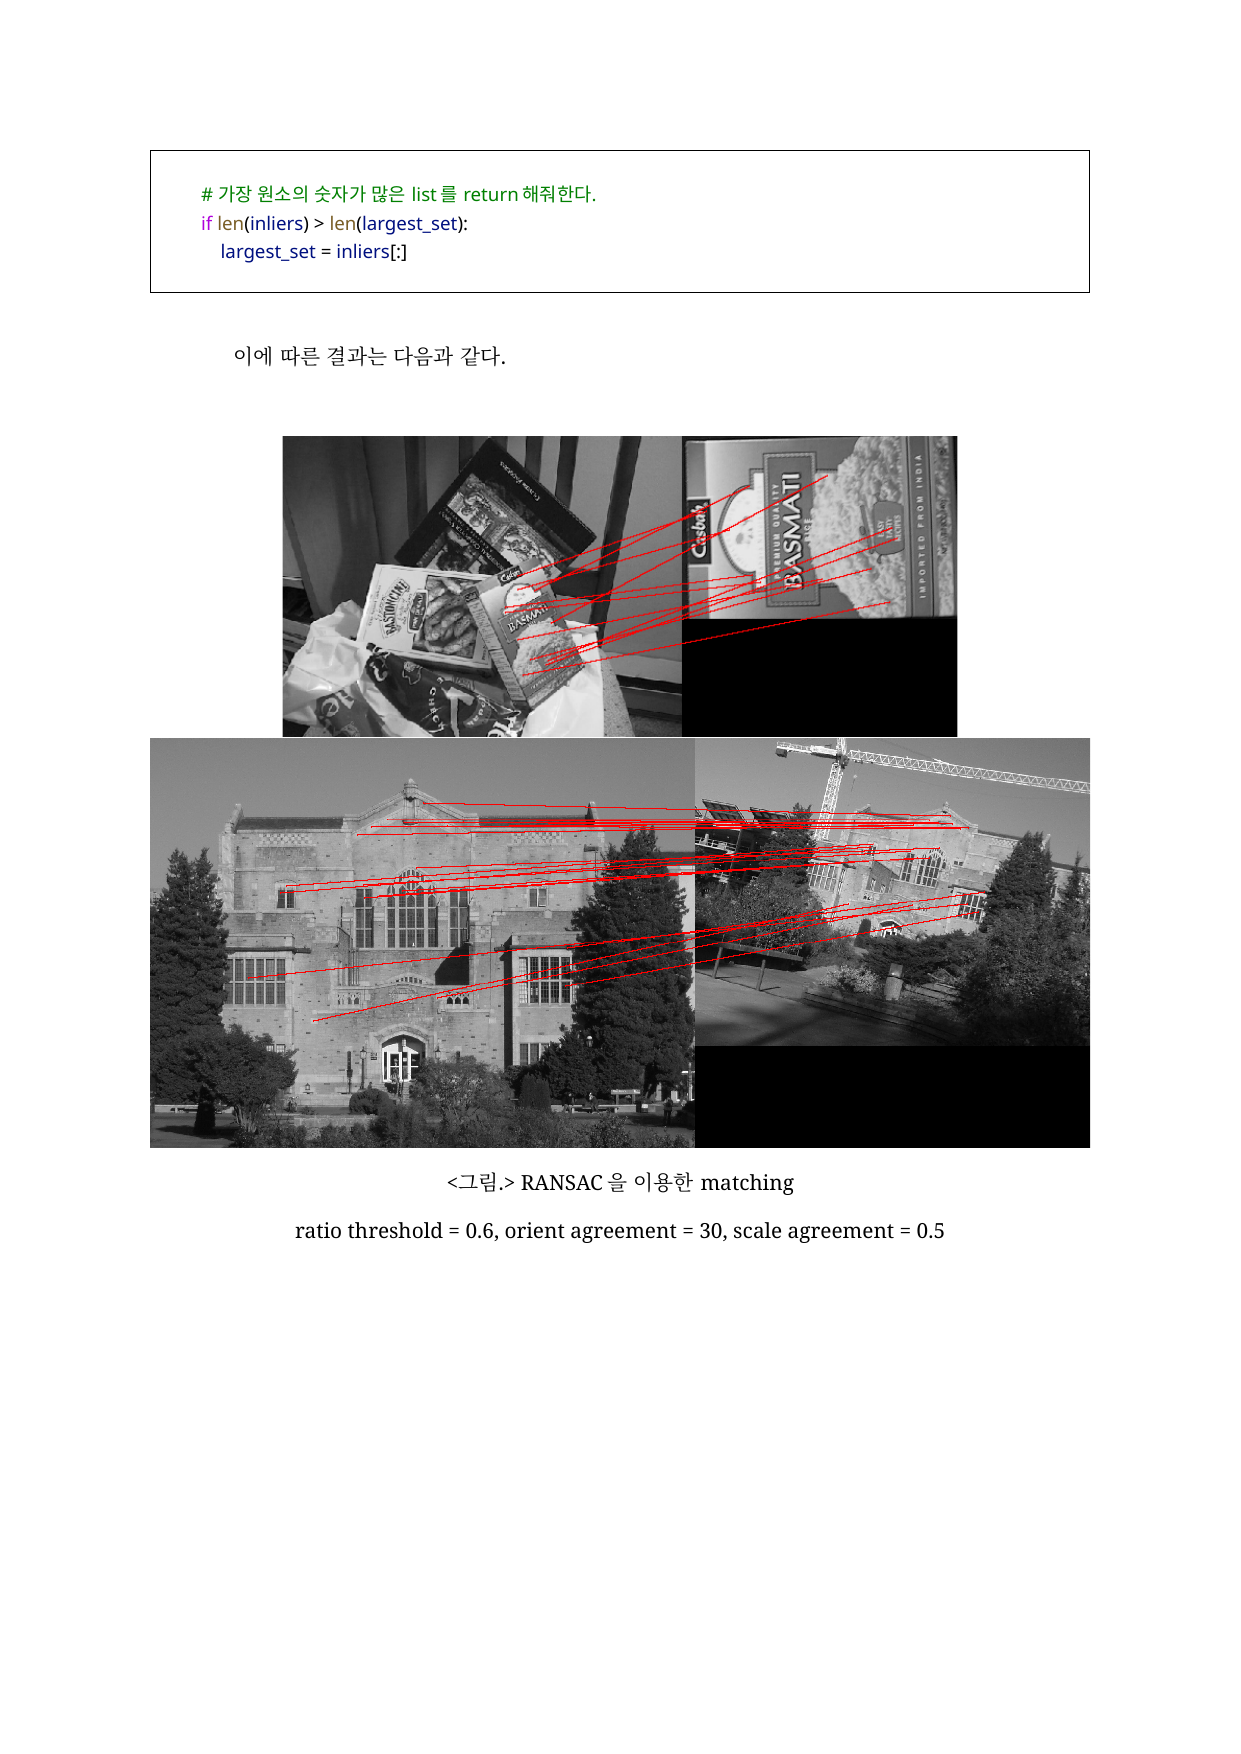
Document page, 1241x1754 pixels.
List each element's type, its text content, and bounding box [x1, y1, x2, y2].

text 이에 따른 결과는 다음과 같다. [150, 340, 1090, 370]
picture [282, 436, 958, 737]
text <그림.> RANSAC을 이용한 matching [150, 1167, 1090, 1197]
picture [150, 738, 1091, 1148]
text ratio threshold = 0.6, orient agreement = 30, scale agreement = 0.5 [150, 1216, 1090, 1244]
